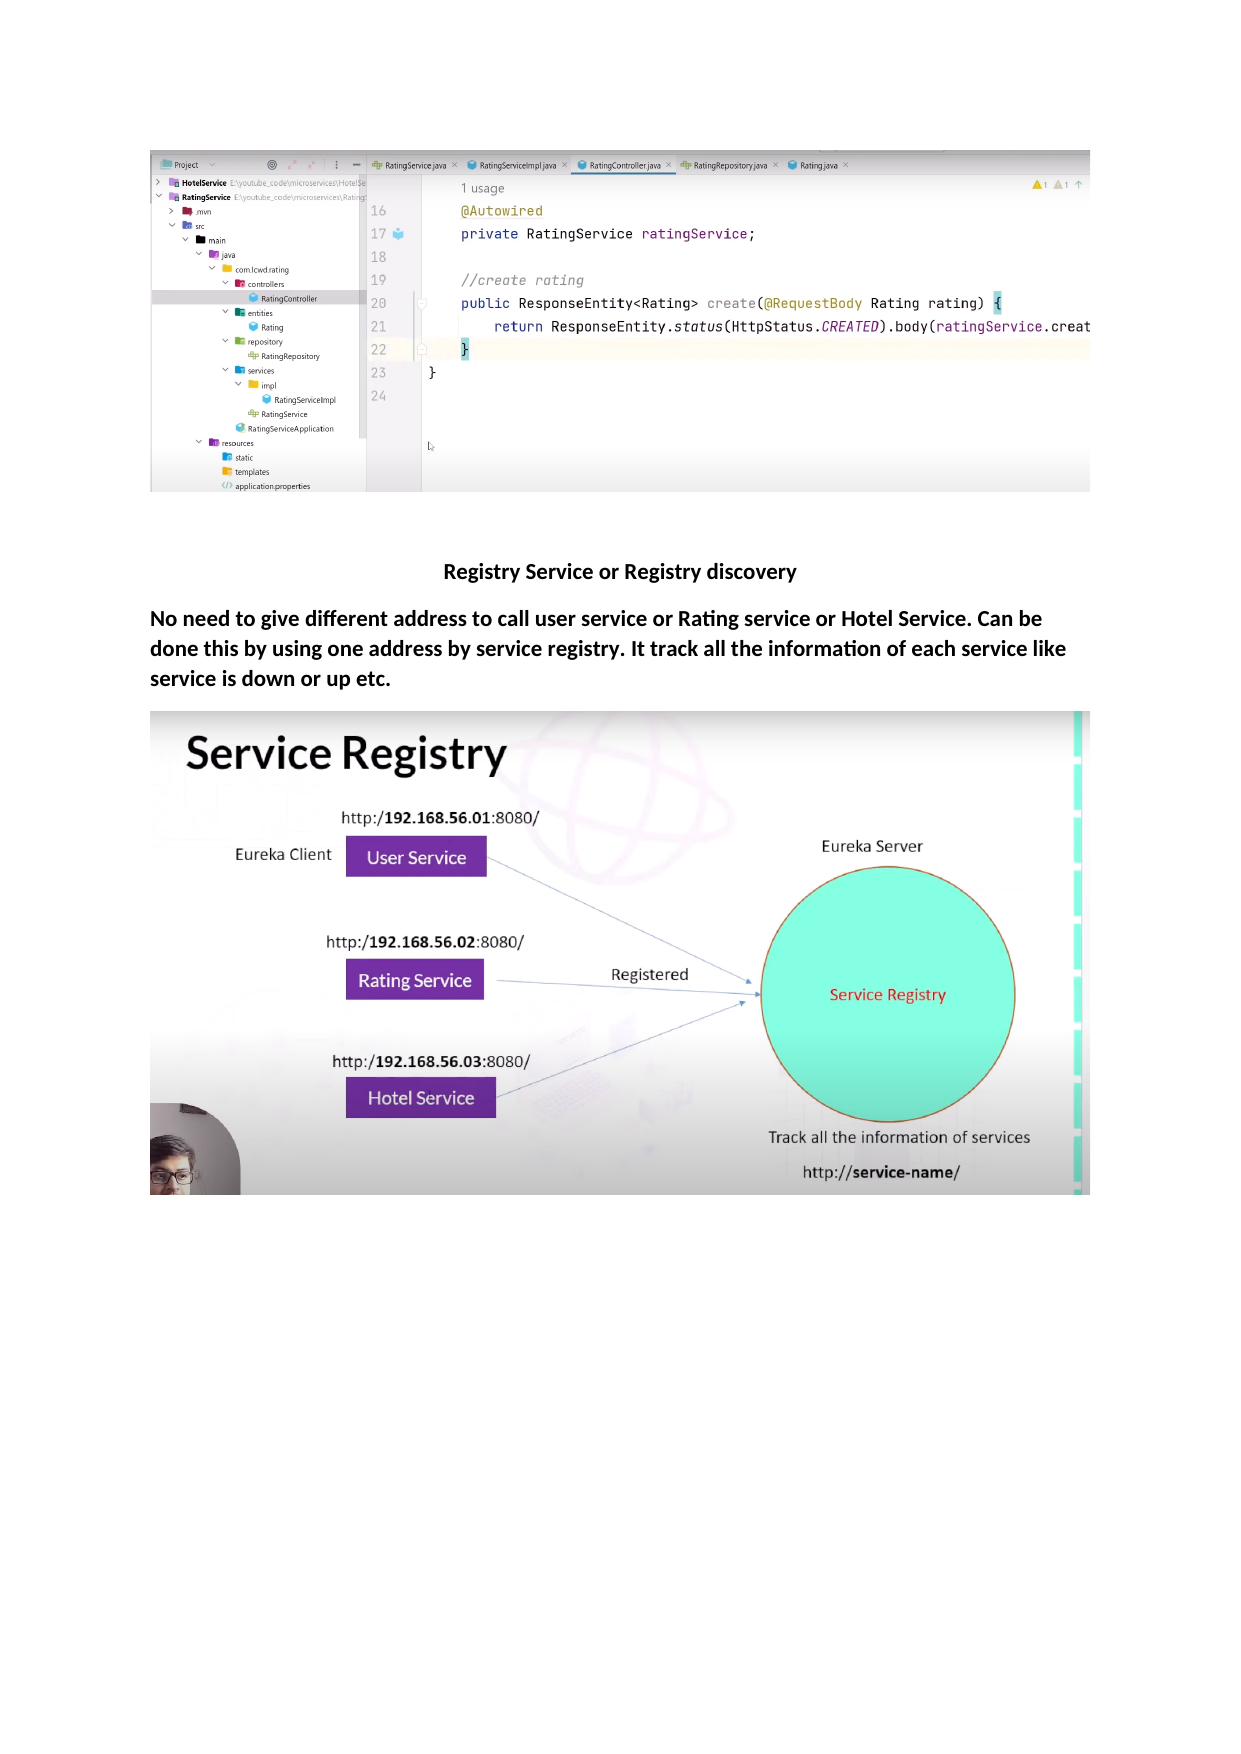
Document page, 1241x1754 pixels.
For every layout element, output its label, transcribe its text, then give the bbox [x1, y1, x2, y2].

text Registry Service or Registry discovery [150, 557, 1090, 585]
picture [150, 150, 1091, 492]
picture [150, 711, 1091, 1195]
text No need to give different address to call user service or Rating service or Hotel Service. Can be done this by using one address by service registry. It track all the information of each service like service is down or up etc. [150, 604, 1090, 692]
